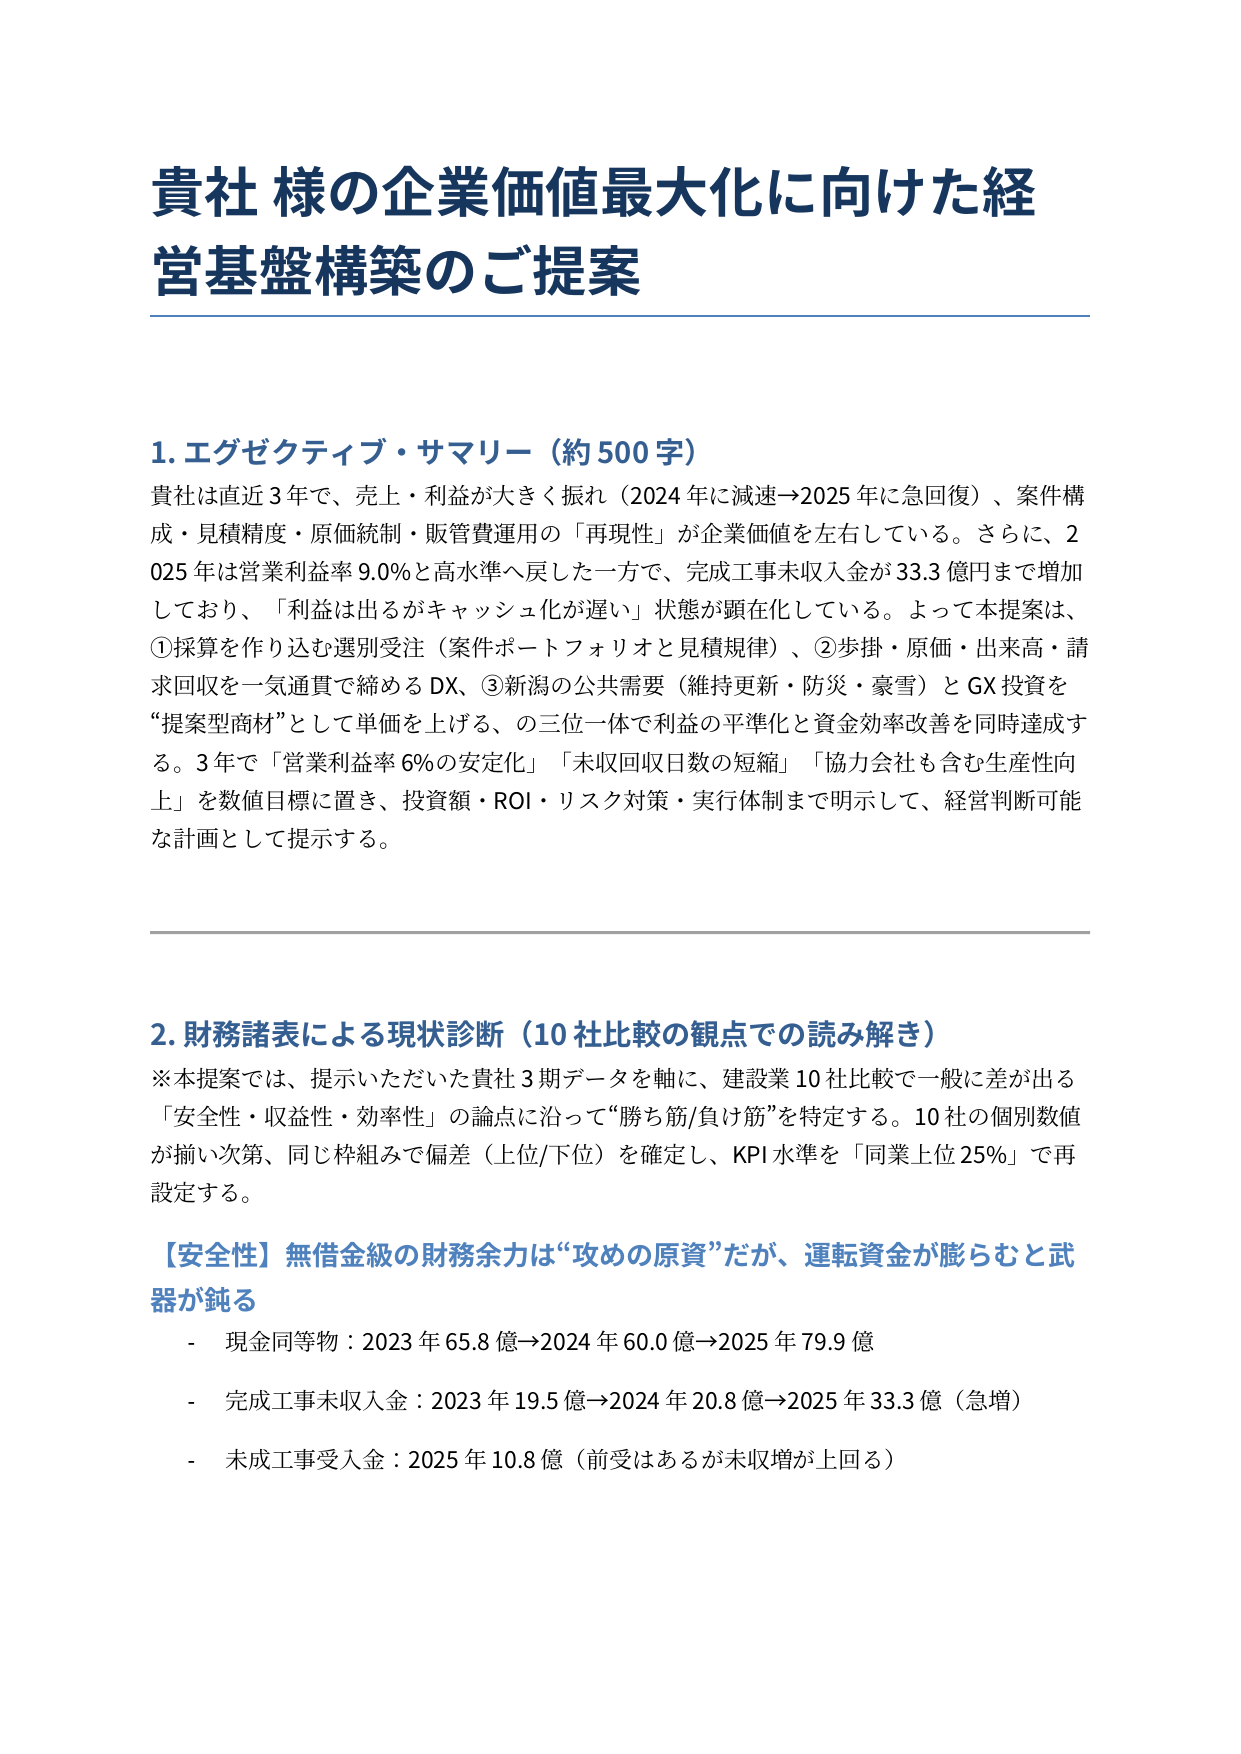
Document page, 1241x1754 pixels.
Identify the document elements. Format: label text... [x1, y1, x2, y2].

list 未成工事受入金：2025年10.8億（前受はあるが未収増が上回る） [187, 1442, 1090, 1475]
list 完成工事未収入金：2023年19.5億→2024年20.8億→2025年33.3億（急増） [187, 1383, 1090, 1416]
subtitle 【安全性】無借金級の財務余力は“攻めの原資”だが、運転資金が膨らむと武器が鈍る [150, 1233, 1090, 1318]
text 貴社は直近3年で、売上・利益が大きく振れ（2024年に減速→2025年に急回復）、案件構成・見積精度・原価統制・販管費運用の「再現性」が企業価値を左右している。さらに、2025年は営業利益率9.0%と高水準へ戻した一方で、完成工事未収入金が33.3億円まで増加しており、「利益は出るがキャッシュ化が遅い」状態が顕在化している。よって本提案は、①採算を作り込む選別受注（案件ポートフォリオと見積規律）、②歩掛・原価・出来高・請求回収を一気通貫で締めるDX、③新潟の公共需要（維持更新・防災・豪雪）とGX投資を“提案型商材”として単価を上げる、の三位一体で利益の平準化と資金効率改善を同時達成する。3年で「営業利益率6%の安定化」「未収回収日数の短縮」「協力会社も含む生産性向上」を数値目標に置き、投資額・ROI・リスク対策・実行体制まで明示して、経営判断可能な計画として提示する。 [150, 478, 1090, 854]
list 現金同等物：2023年65.8億→2024年60.0億→2025年79.9億 [187, 1324, 1090, 1357]
subtitle 1. エグゼクティブ・サマリー（約500字） [150, 429, 1090, 472]
subtitle 2. 財務諸表による現状診断（10社比較の観点での読み解き） [150, 1012, 1090, 1054]
title 貴社 様の企業価値最大化に向けた経営基盤構築のご提案 [150, 150, 1090, 315]
text ※本提案では、提示いただいた貴社3期データを軸に、建設業10社比較で一般に差が出る「安全性・収益性・効率性」の論点に沿って“勝ち筋/負け筋”を特定する。10社の個別数値が揃い次第、同じ枠組みで偏差（上位/下位）を確定し、KPI水準を「同業上位25%」で再設定する。 [150, 1060, 1090, 1208]
